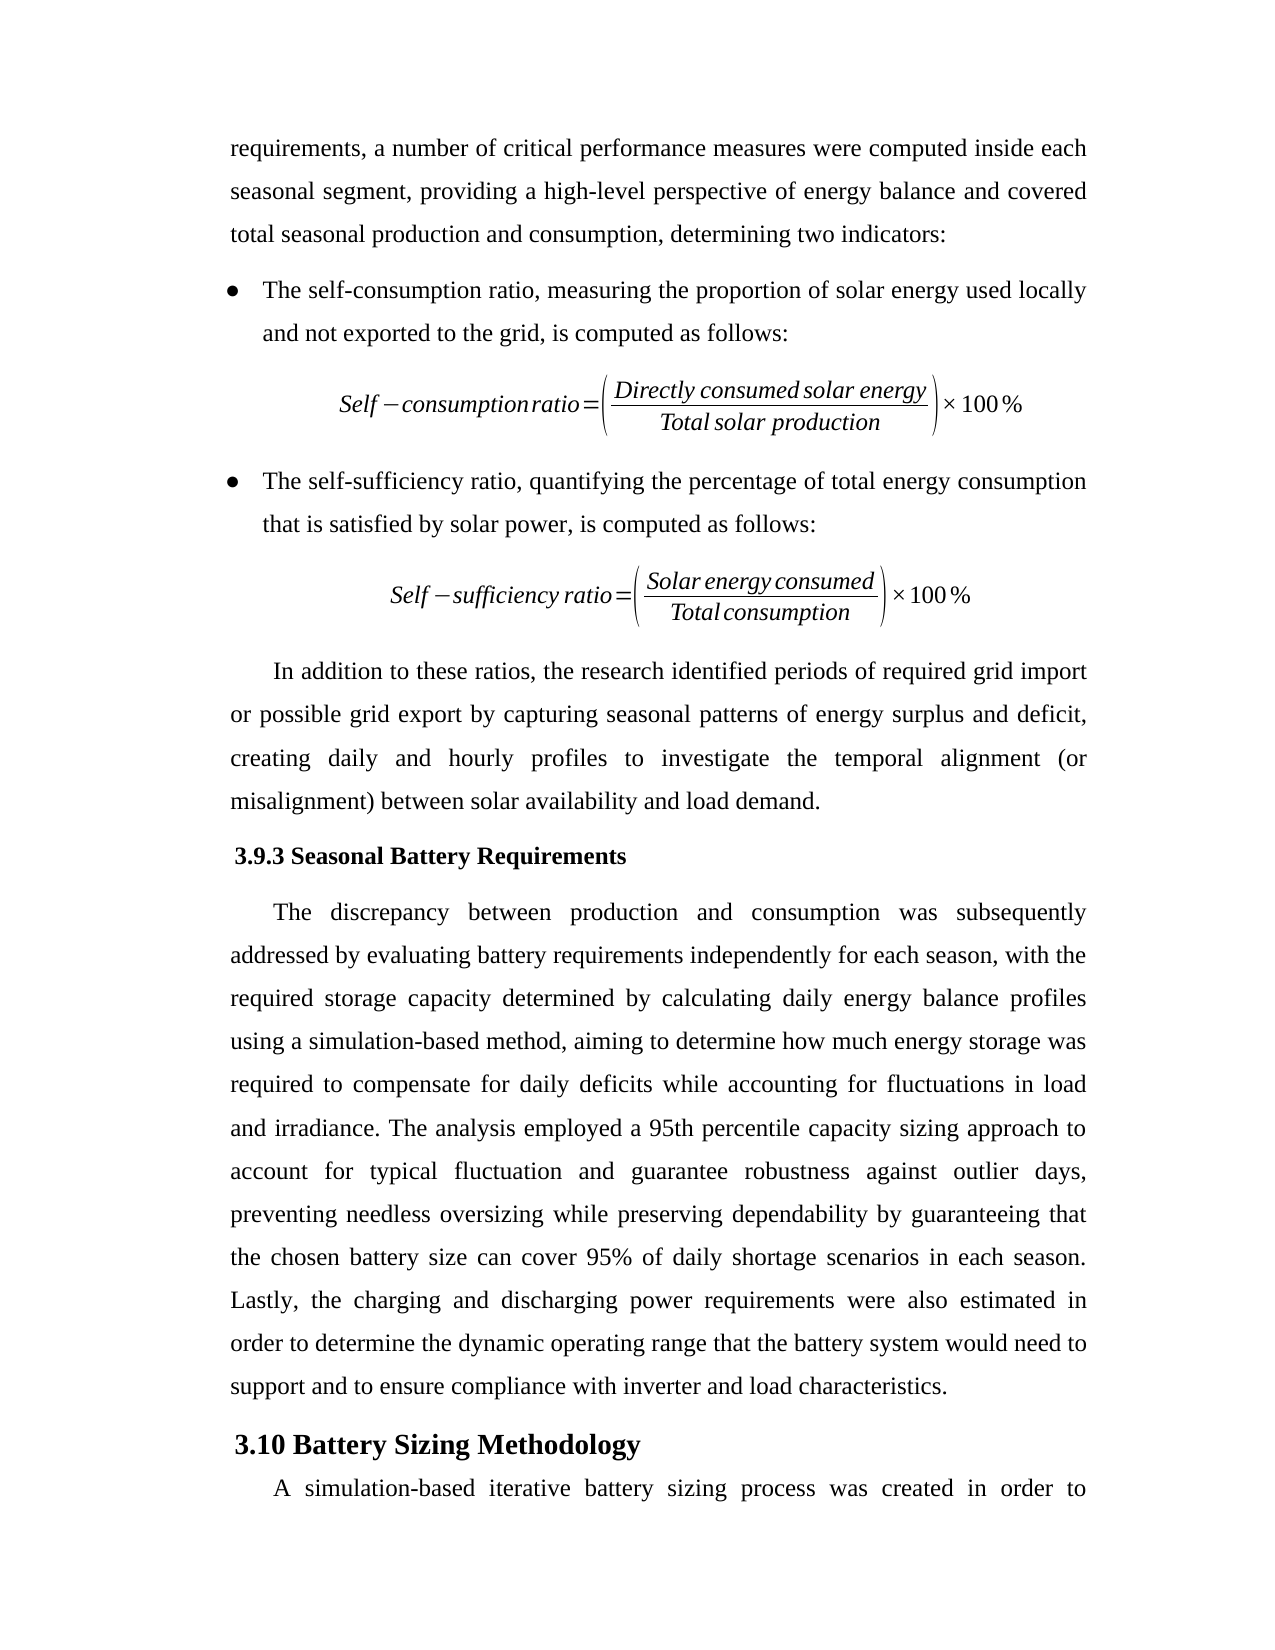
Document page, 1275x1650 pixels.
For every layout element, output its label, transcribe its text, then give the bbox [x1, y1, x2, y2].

list The self-consumption ratio, measuring the proportion of solar energy used locally and not exported to the grid, is computed as follows: [225, 275, 1087, 347]
subtitle 3.10 Battery Sizing Methodology [234, 1427, 1087, 1461]
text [230, 133, 1087, 248]
text In addition to these ratios, the research identified periods of required grid import or possible grid export by capturing seasonal patterns of energy surplus and deficit, creating daily and hourly profiles to investigate the temporal alignment (or misalignment) between solar availability and load demand. [230, 656, 1087, 814]
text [230, 1473, 1087, 1502]
list The self-sufficiency ratio, quantifying the percentage of total energy consumption that is satisfied by solar power, is computed as follows: [225, 466, 1087, 538]
subtitle 3.9.3 Seasonal Battery Requirements [234, 841, 1087, 870]
text The discrepancy between production and consumption was subsequently addressed by evaluating battery requirements independently for each season, with the required storage capacity determined by calculating daily energy balance profiles using a simulation-based method, aiming to determine how much energy storage was required to compensate for daily deficits while accounting for fluctuations in load and irradiance. The analysis employed a 95th percentile capacity sizing approach to account for typical fluctuation and guarantee robustness against outlier days, preventing needless oversizing while preserving dependability by guaranteeing that the chosen battery size can cover 95% of daily shortage scenarios in each season. Lastly, the charging and discharging power requirements were also estimated in order to determine the dynamic operating range that the battery system would need to support and to ensure compliance with inverter and load characteristics. [230, 897, 1087, 1400]
